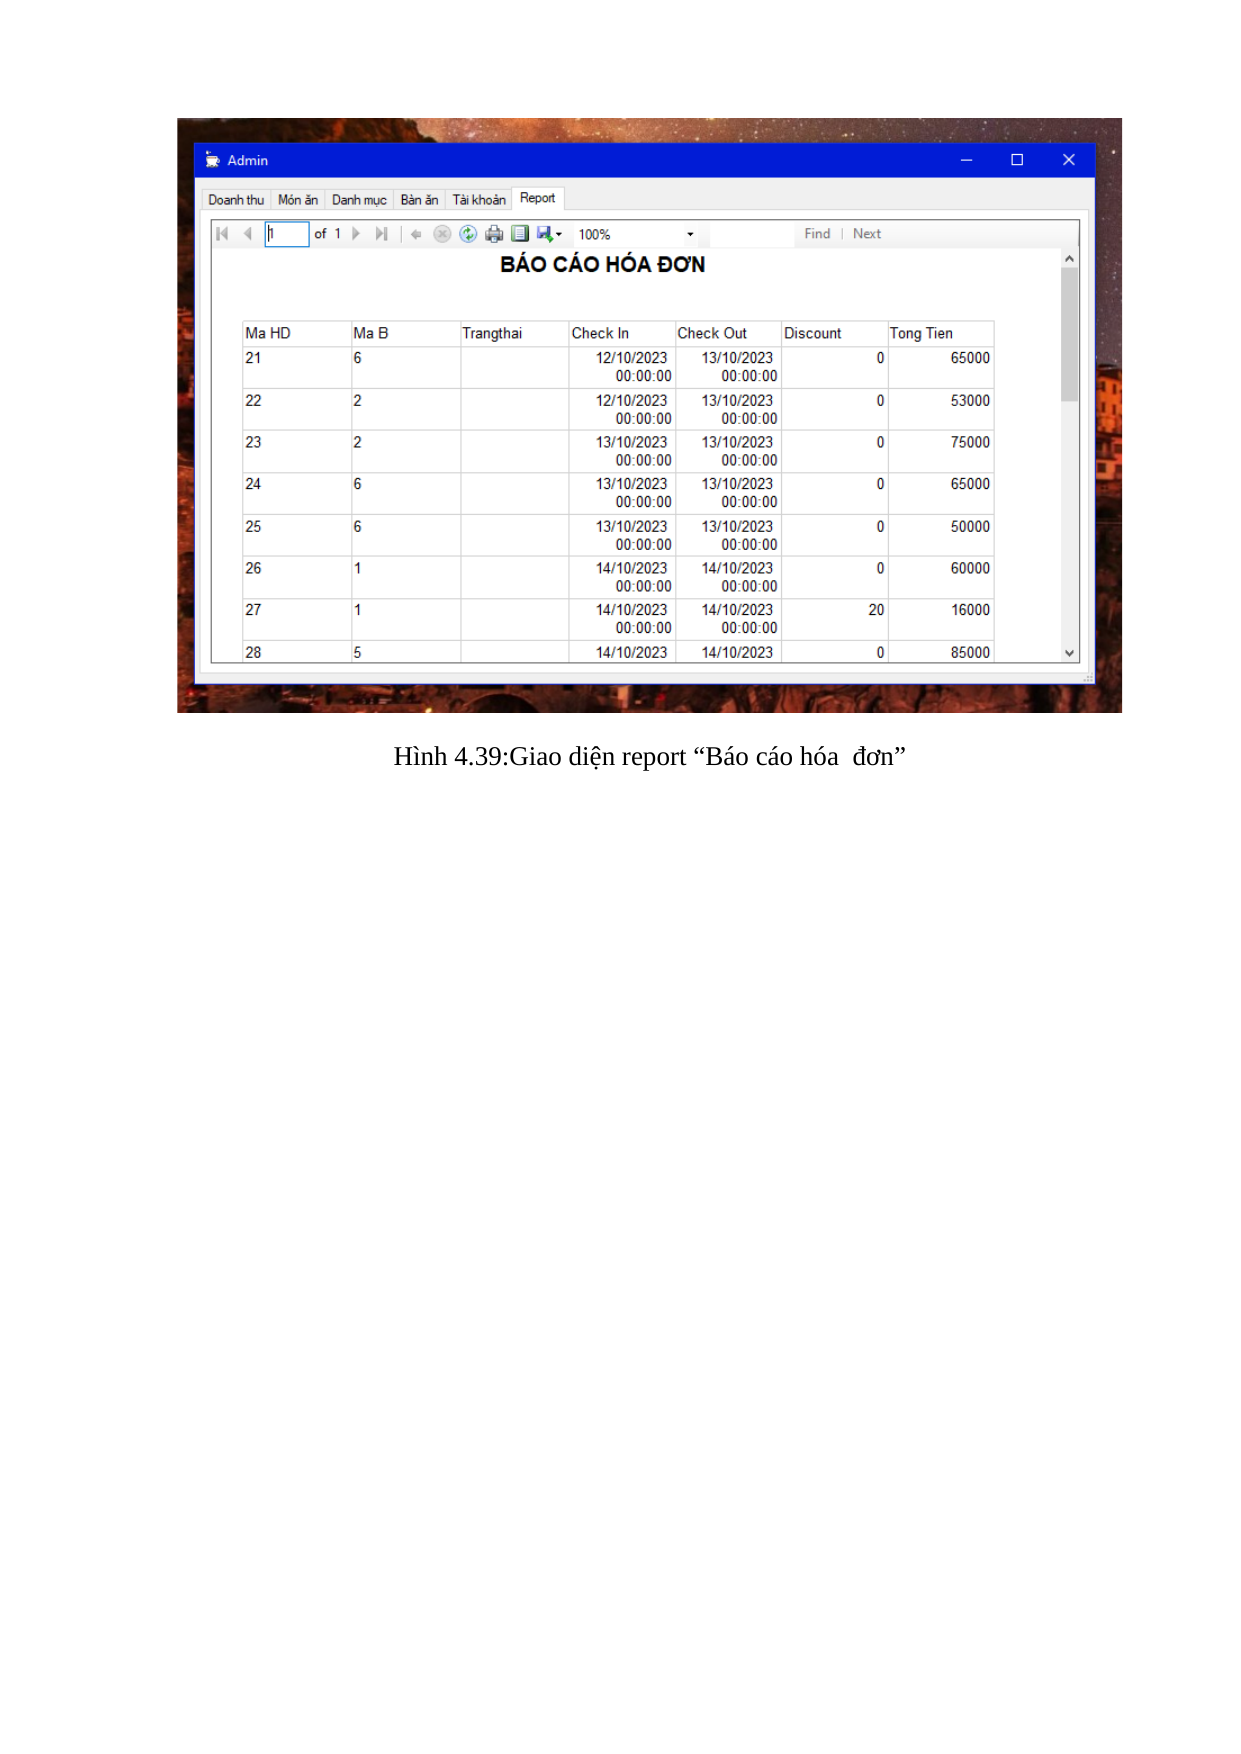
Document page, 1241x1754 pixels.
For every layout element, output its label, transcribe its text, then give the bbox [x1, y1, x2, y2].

picture [177, 118, 1123, 713]
